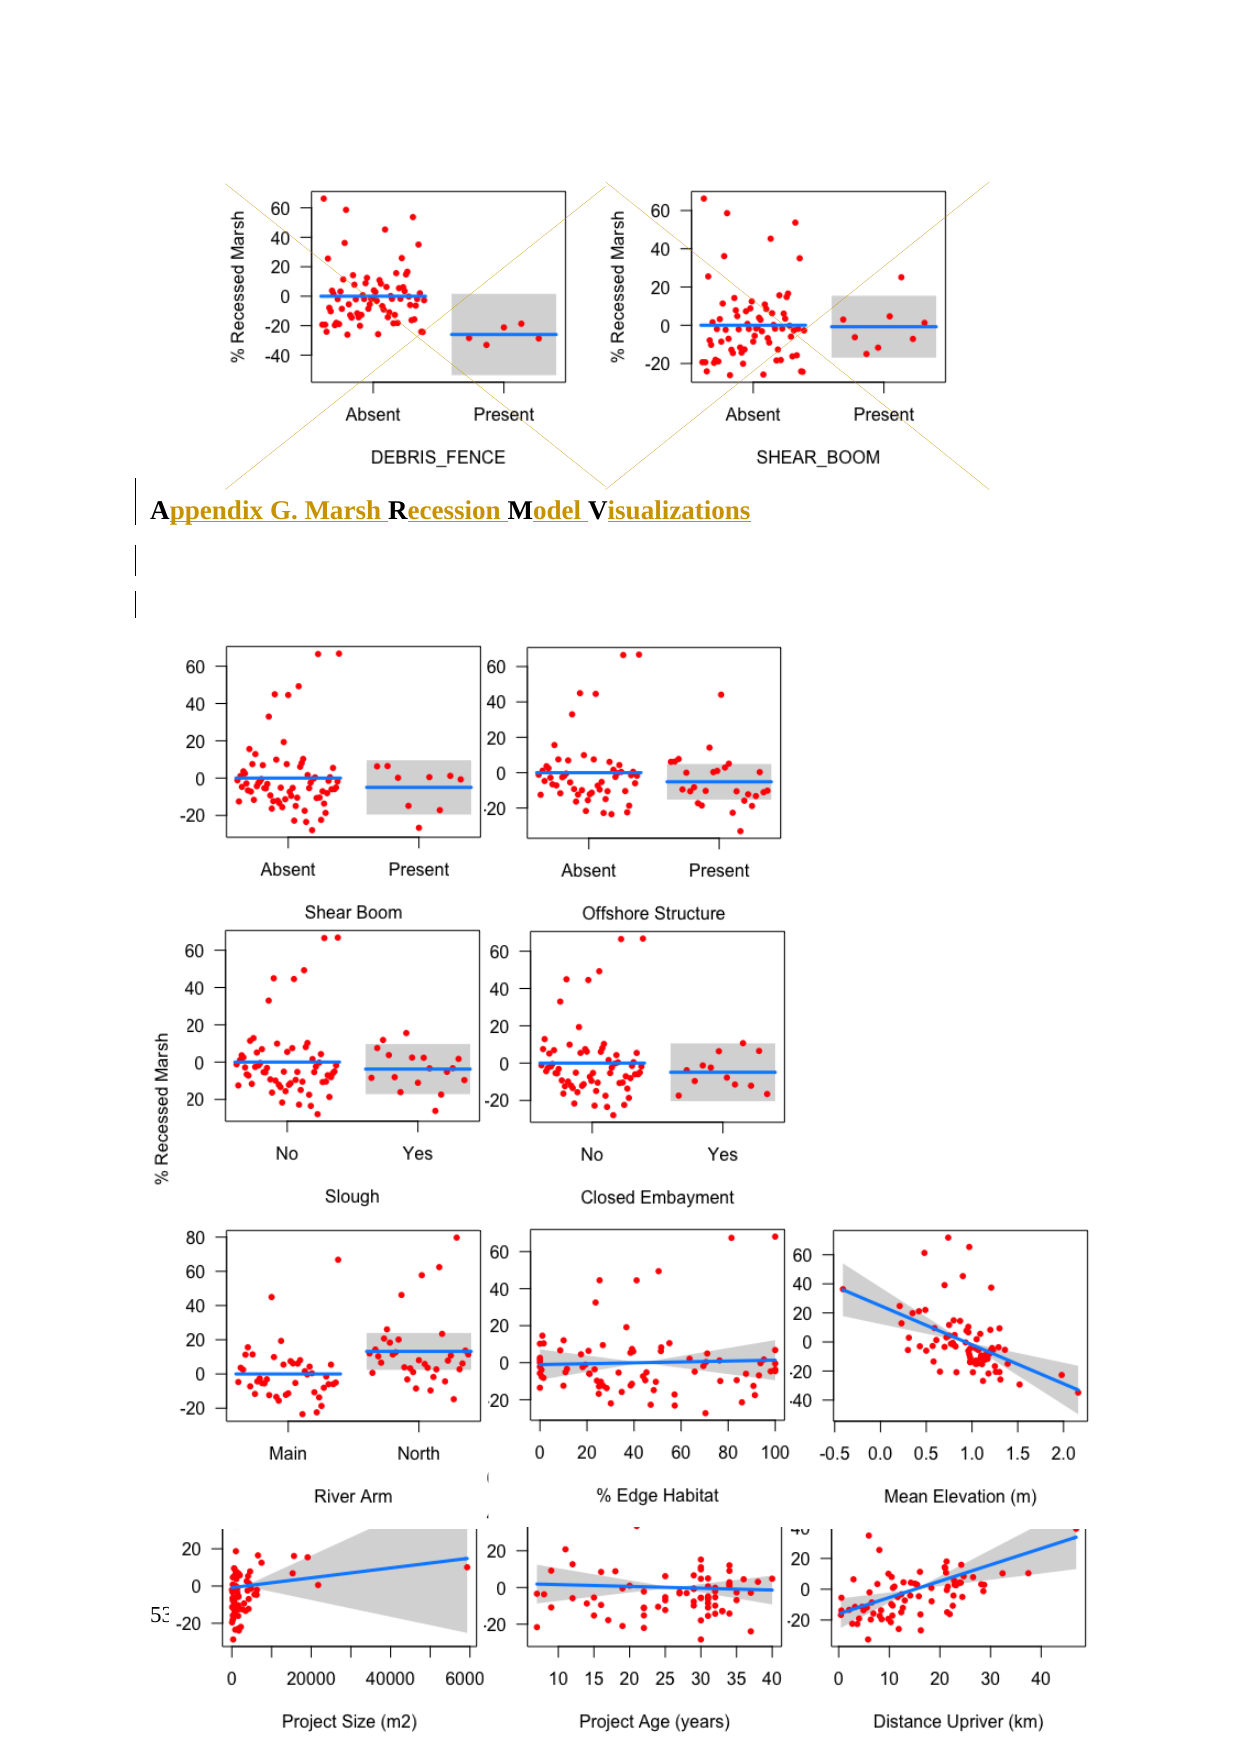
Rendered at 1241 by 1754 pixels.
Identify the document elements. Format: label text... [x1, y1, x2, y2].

picture [226, 183, 796, 490]
picture [225, 185, 416, 488]
picture [799, 183, 990, 489]
picture [149, 642, 1094, 1754]
picture [607, 337, 988, 490]
picture [606, 181, 988, 335]
